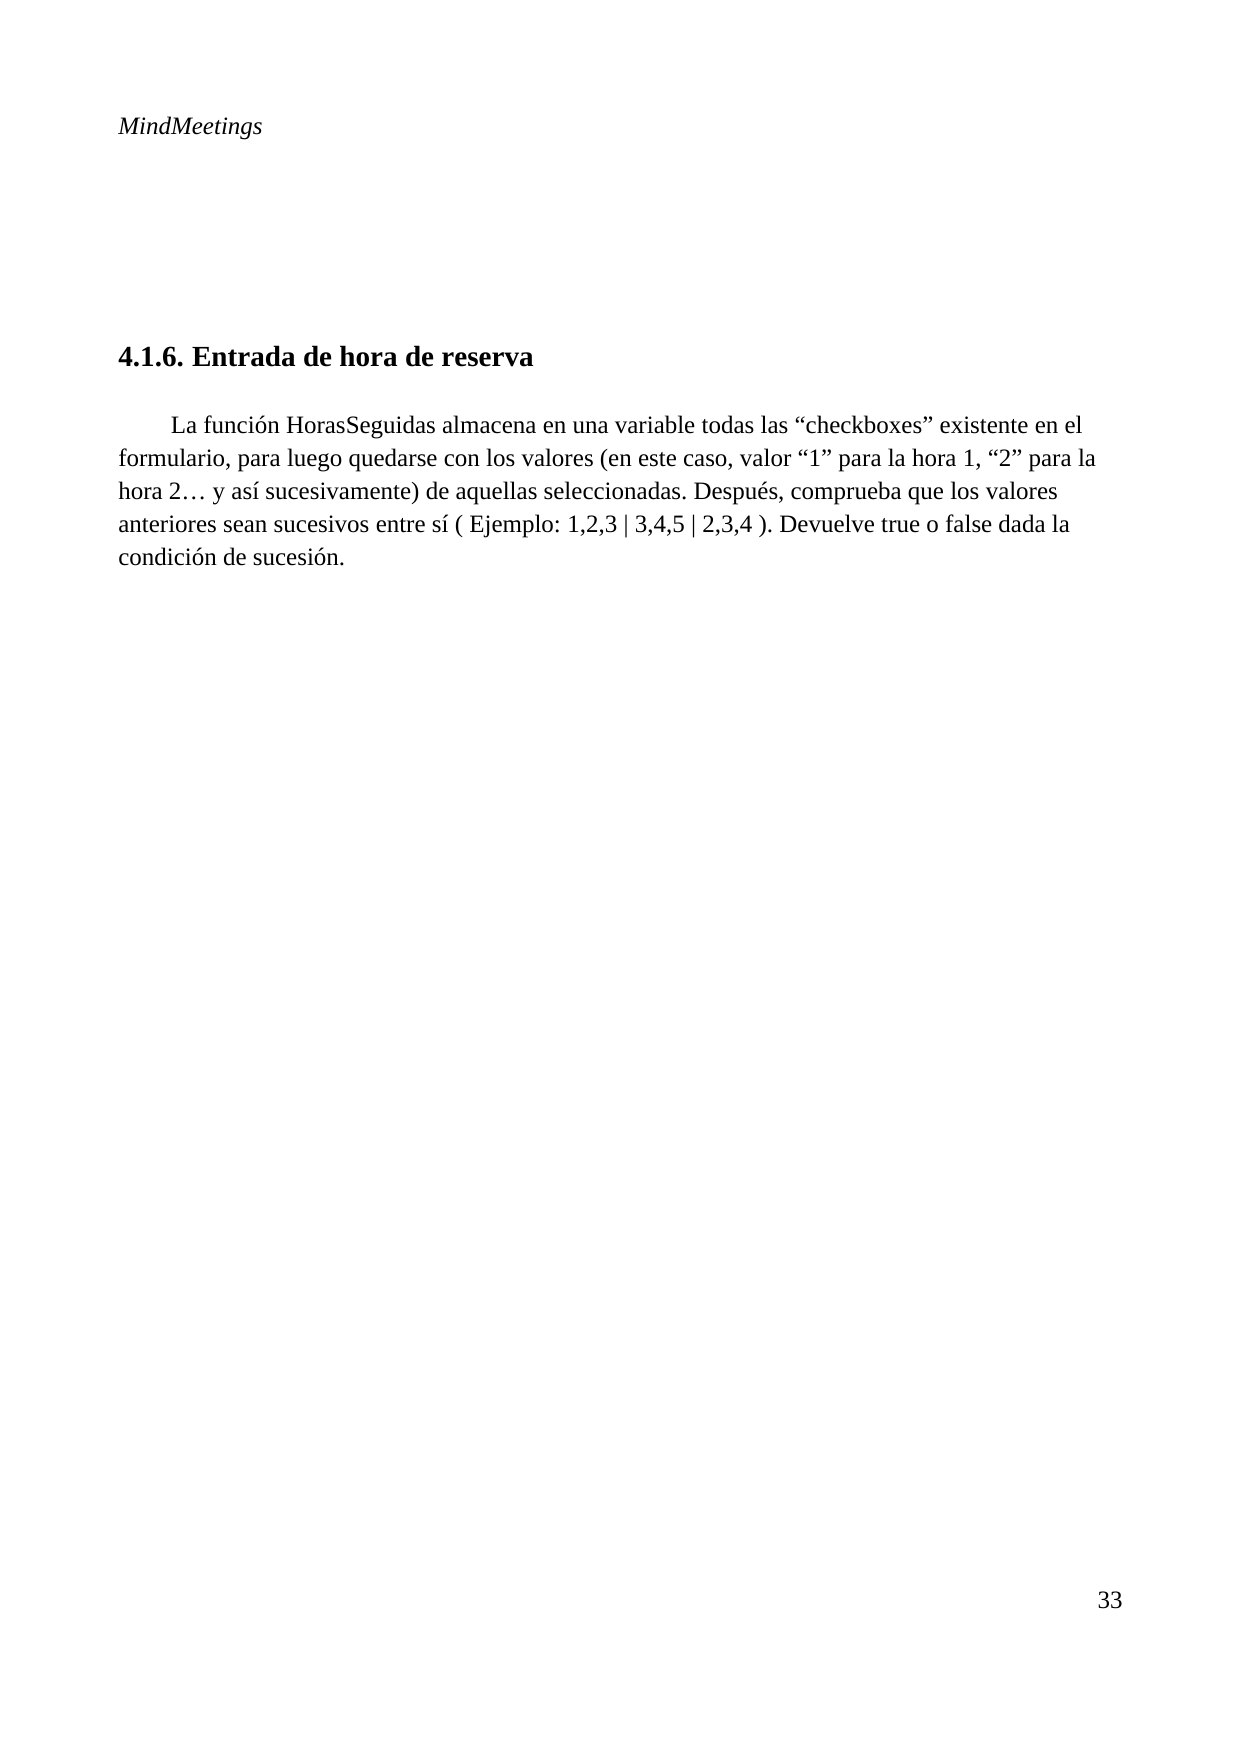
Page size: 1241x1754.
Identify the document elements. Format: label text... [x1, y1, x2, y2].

text La función HorasSeguidas almacena en una variable todas las “checkboxes” existente en el formulario, para luego quedarse con los valores (en este caso, valor “1” para la hora 1, “2” para la hora 2… y así sucesivamente) de aquellas seleccionadas. Después, comprueba que los valores anteriores sean sucesivos entre sí ( Ejemplo: 1,2,3 | 3,4,5 | 2,3,4 ). Devuelve true o false dada la condición de sucesión. [118, 410, 1122, 571]
list Entrada de hora de reserva [118, 339, 1122, 373]
